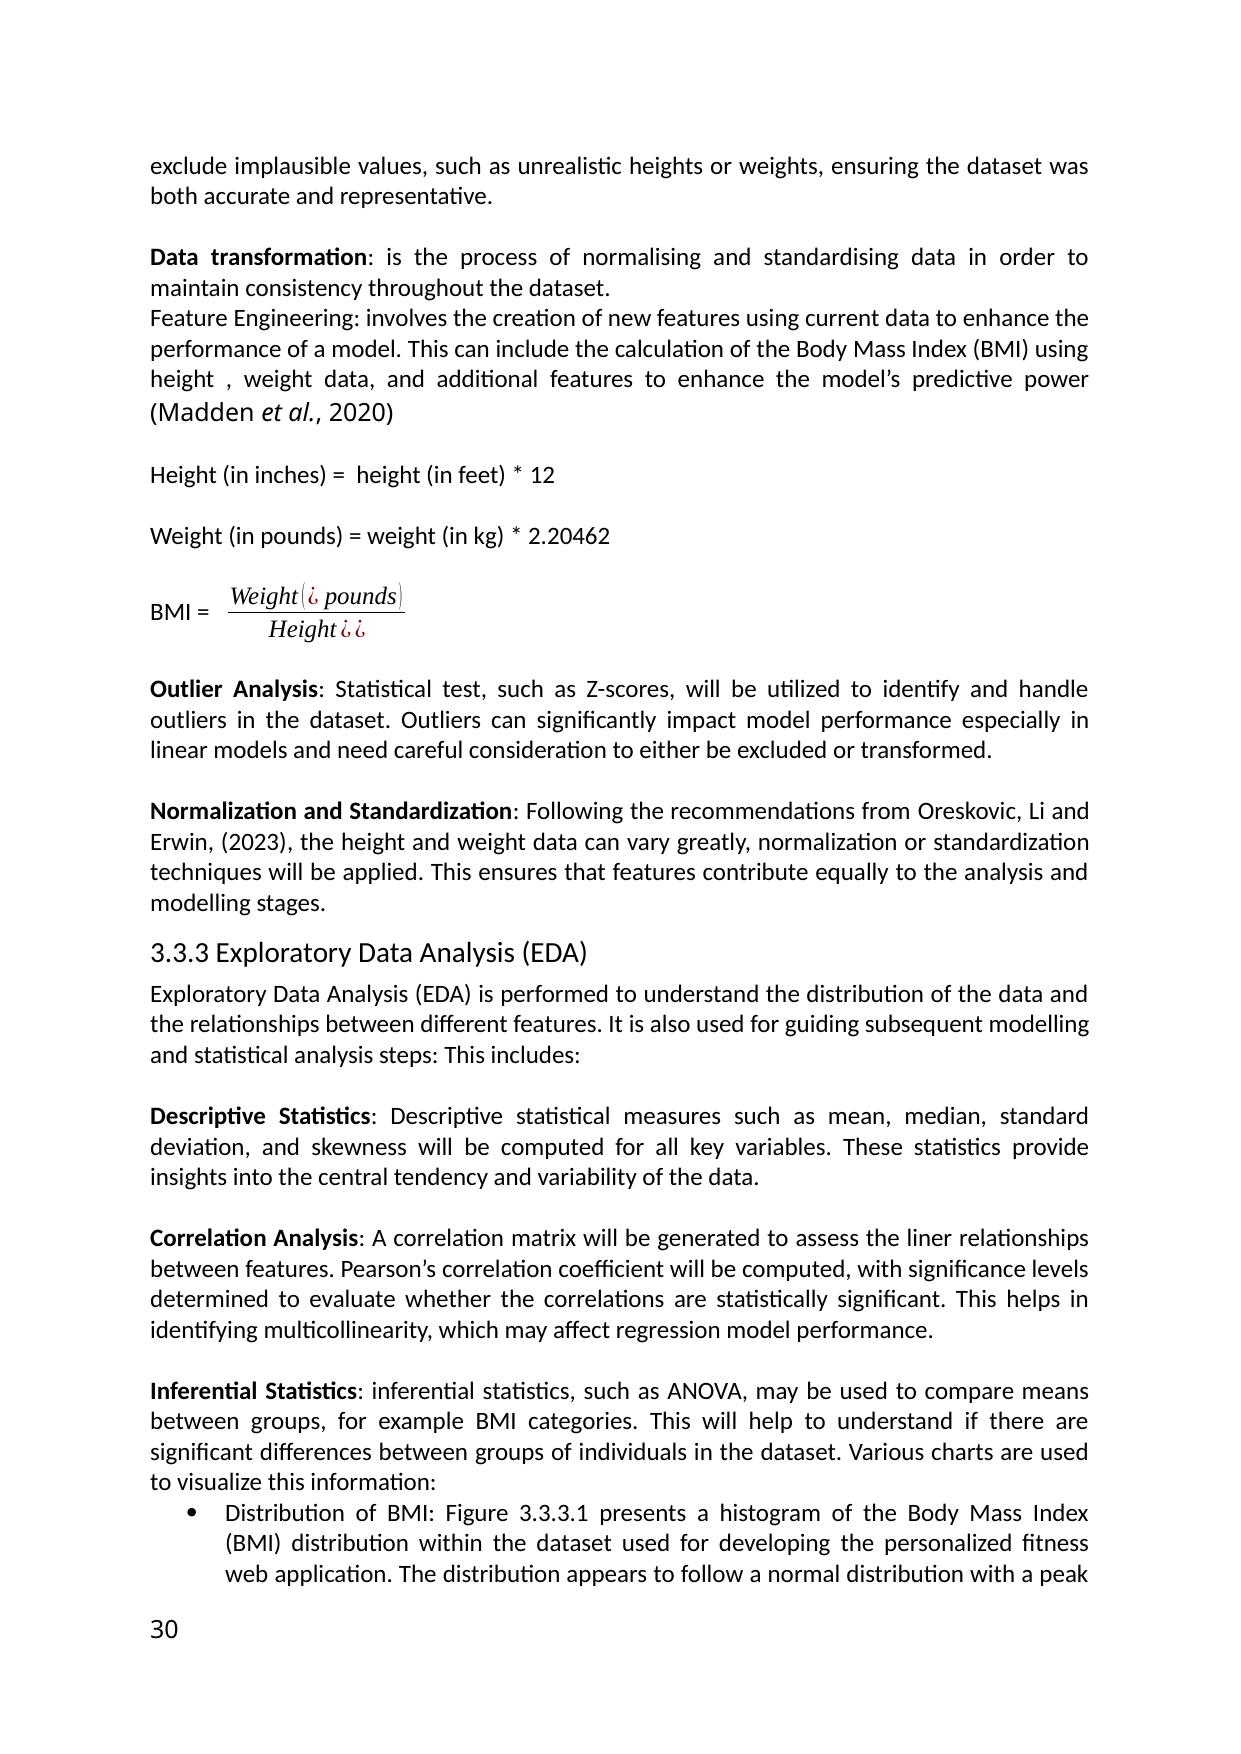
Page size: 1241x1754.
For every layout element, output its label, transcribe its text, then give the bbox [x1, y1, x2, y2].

text BMI = [150, 581, 1090, 643]
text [150, 150, 1090, 211]
text Inferential Statistics: inferential statistics, such as ANOVA, may be used to compare means between groups, for example BMI categories. This will help to understand if there are significant differences between groups of individuals in the dataset. Various charts are used to visualize this information: [150, 1375, 1090, 1497]
text Normalization and Standardization: Following the recommendations from , the height and weight data can vary greatly, normalization or standardization techniques will be applied. This ensures that features contribute equally to the analysis and modelling stages. [150, 795, 1090, 917]
text Outlier Analysis: Statistical test, such as Z-scores, will be utilized to identify and handle outliers in the dataset. Outliers can significantly impact model performance especially in linear models and need careful consideration to either be excluded or transformed. [150, 673, 1090, 765]
text Feature Engineering: involves the creation of new features using current data to enhance the performance of a model. This can include the calculation of the Body Mass Index (BMI) using height , weight data, and additional features to enhance the model’s predictive power [150, 303, 1090, 428]
text Data transformation: is the process of normalising and standardising data in order to maintain consistency throughout the dataset. [150, 242, 1090, 303]
text Height (in inches) = height (in feet) * 12 [150, 459, 1090, 489]
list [187, 1497, 1090, 1588]
subtitle 3.3.3 Exploratory Data Analysis (EDA) [150, 934, 1090, 970]
text Weight (in pounds) = weight (in kg) * 2.20462 [150, 520, 1090, 550]
text Exploratory Data Analysis (EDA) is performed to understand the distribution of the data and the relationships between different features. It is also used for guiding subsequent modelling and statistical analysis steps: This includes: [150, 978, 1090, 1070]
text Correlation Analysis: A correlation matrix will be generated to assess the liner relationships between features. Pearson’s correlation coefficient will be computed, with significance levels determined to evaluate whether the correlations are statistically significant. This helps in identifying multicollinearity, which may affect regression model performance. [150, 1222, 1090, 1344]
text Descriptive Statistics: Descriptive statistical measures such as mean, median, standard deviation, and skewness will be computed for all key variables. These statistics provide insights into the central tendency and variability of the data. [150, 1100, 1090, 1192]
